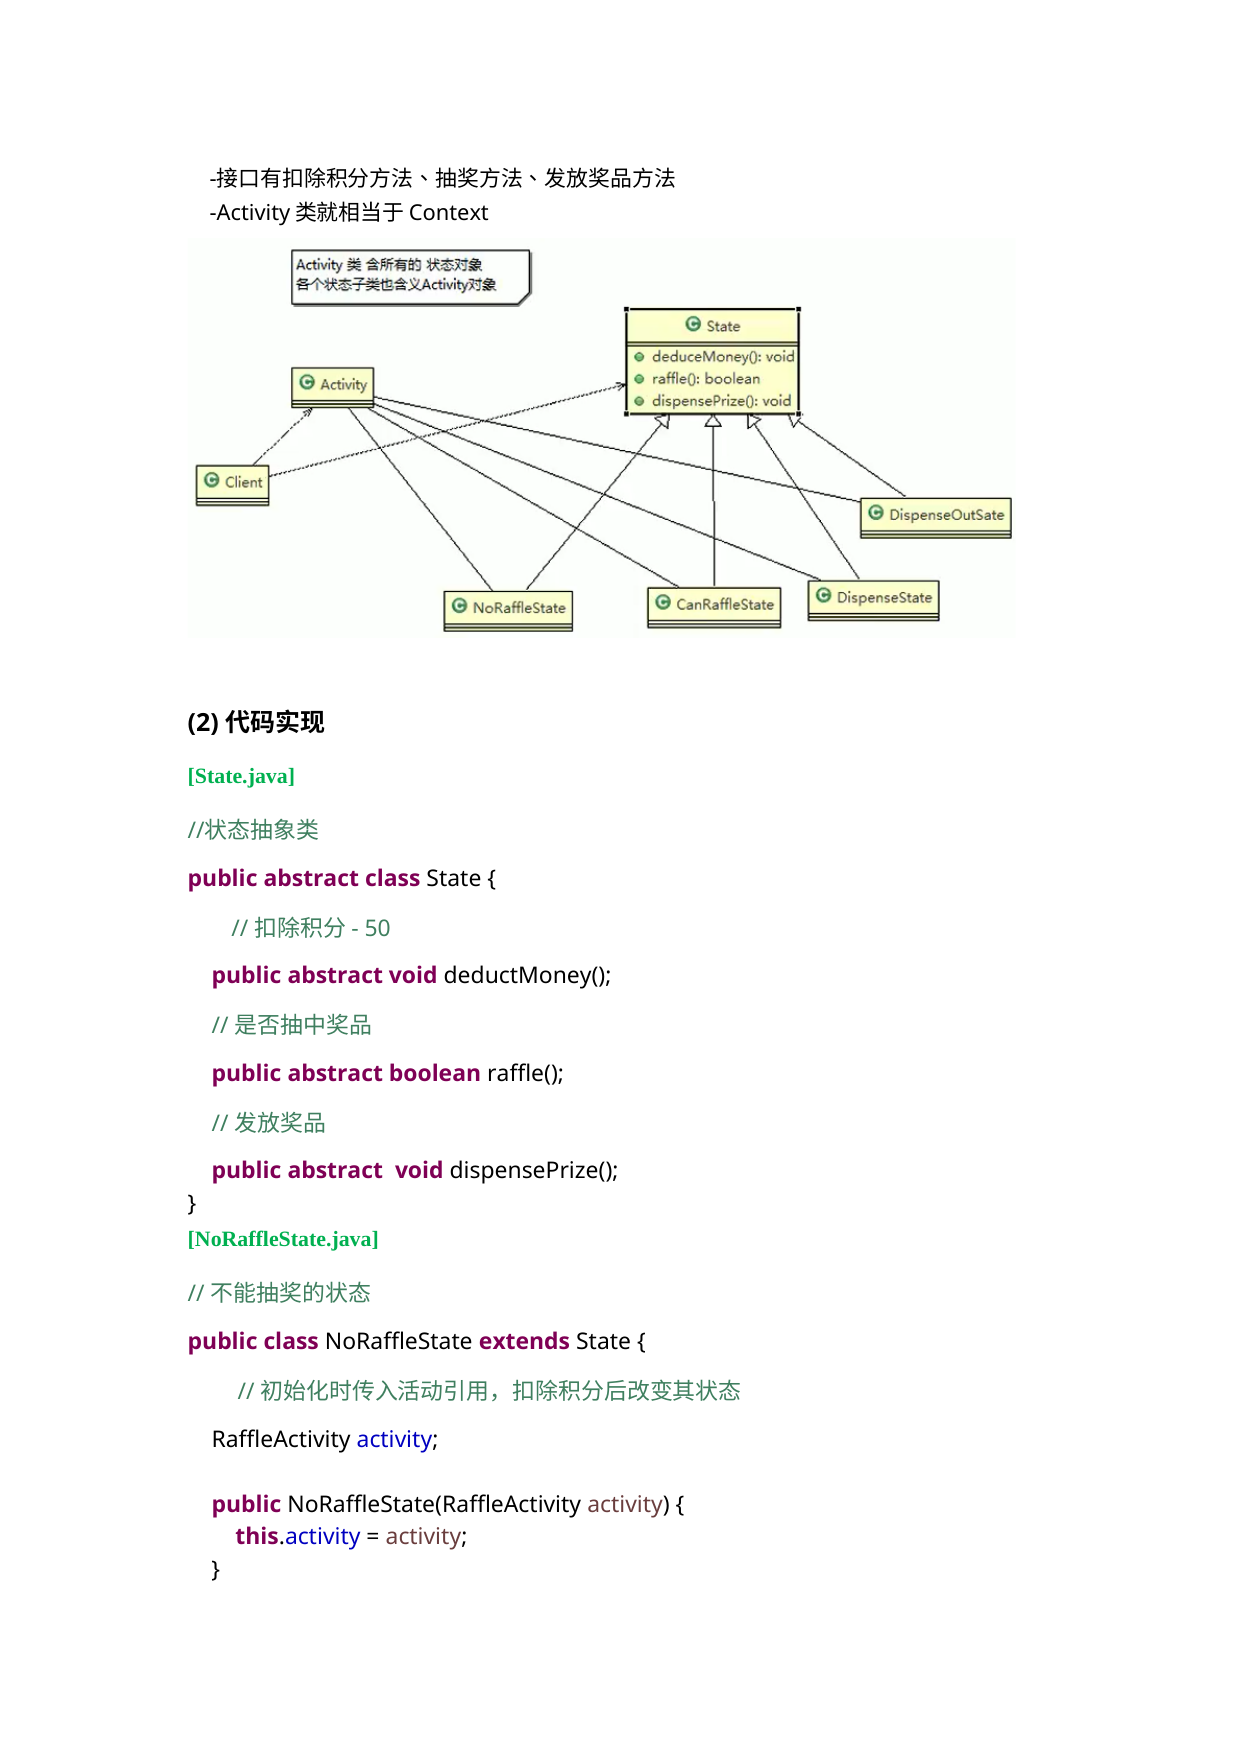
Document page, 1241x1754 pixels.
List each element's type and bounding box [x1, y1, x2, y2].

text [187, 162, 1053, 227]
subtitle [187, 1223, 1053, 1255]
picture [187, 238, 1016, 638]
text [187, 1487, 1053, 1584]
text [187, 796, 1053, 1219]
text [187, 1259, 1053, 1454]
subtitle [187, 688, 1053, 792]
